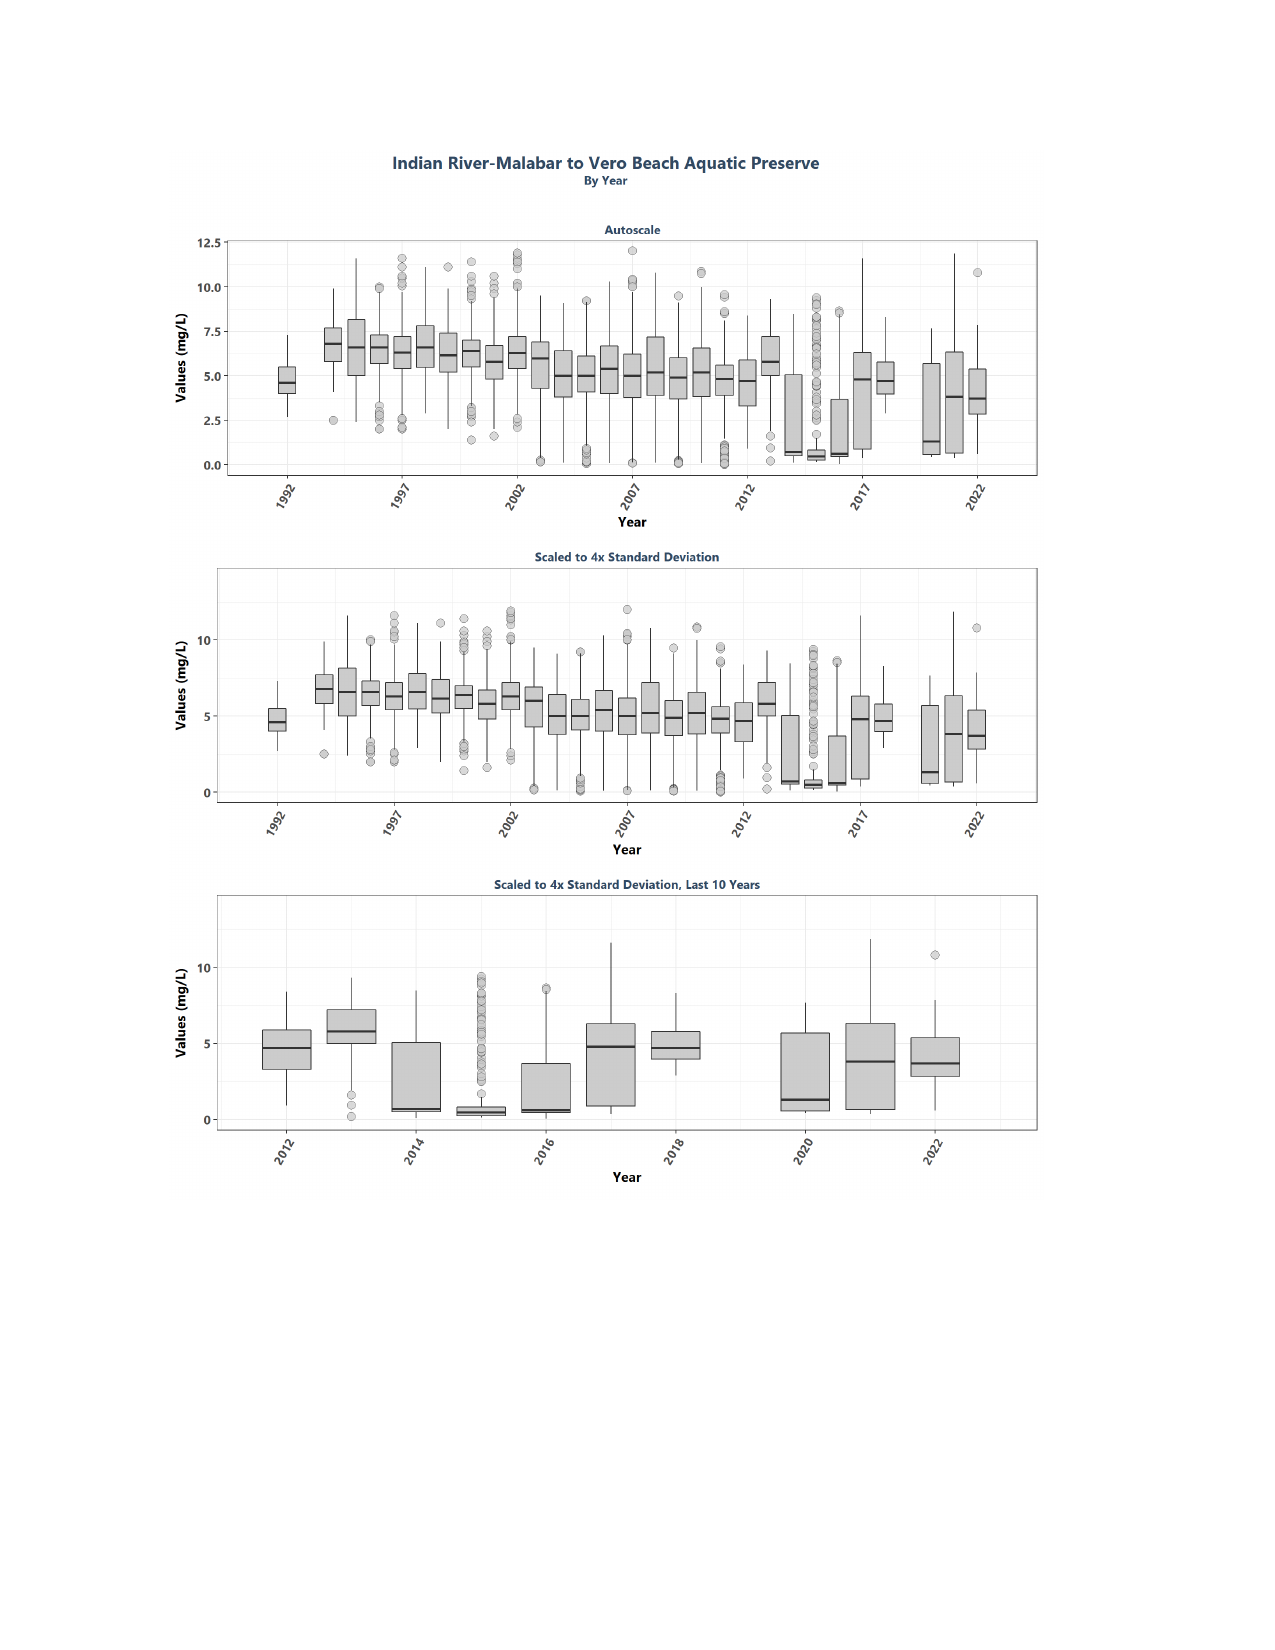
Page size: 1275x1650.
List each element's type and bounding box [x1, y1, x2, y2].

picture [168, 150, 1044, 1200]
